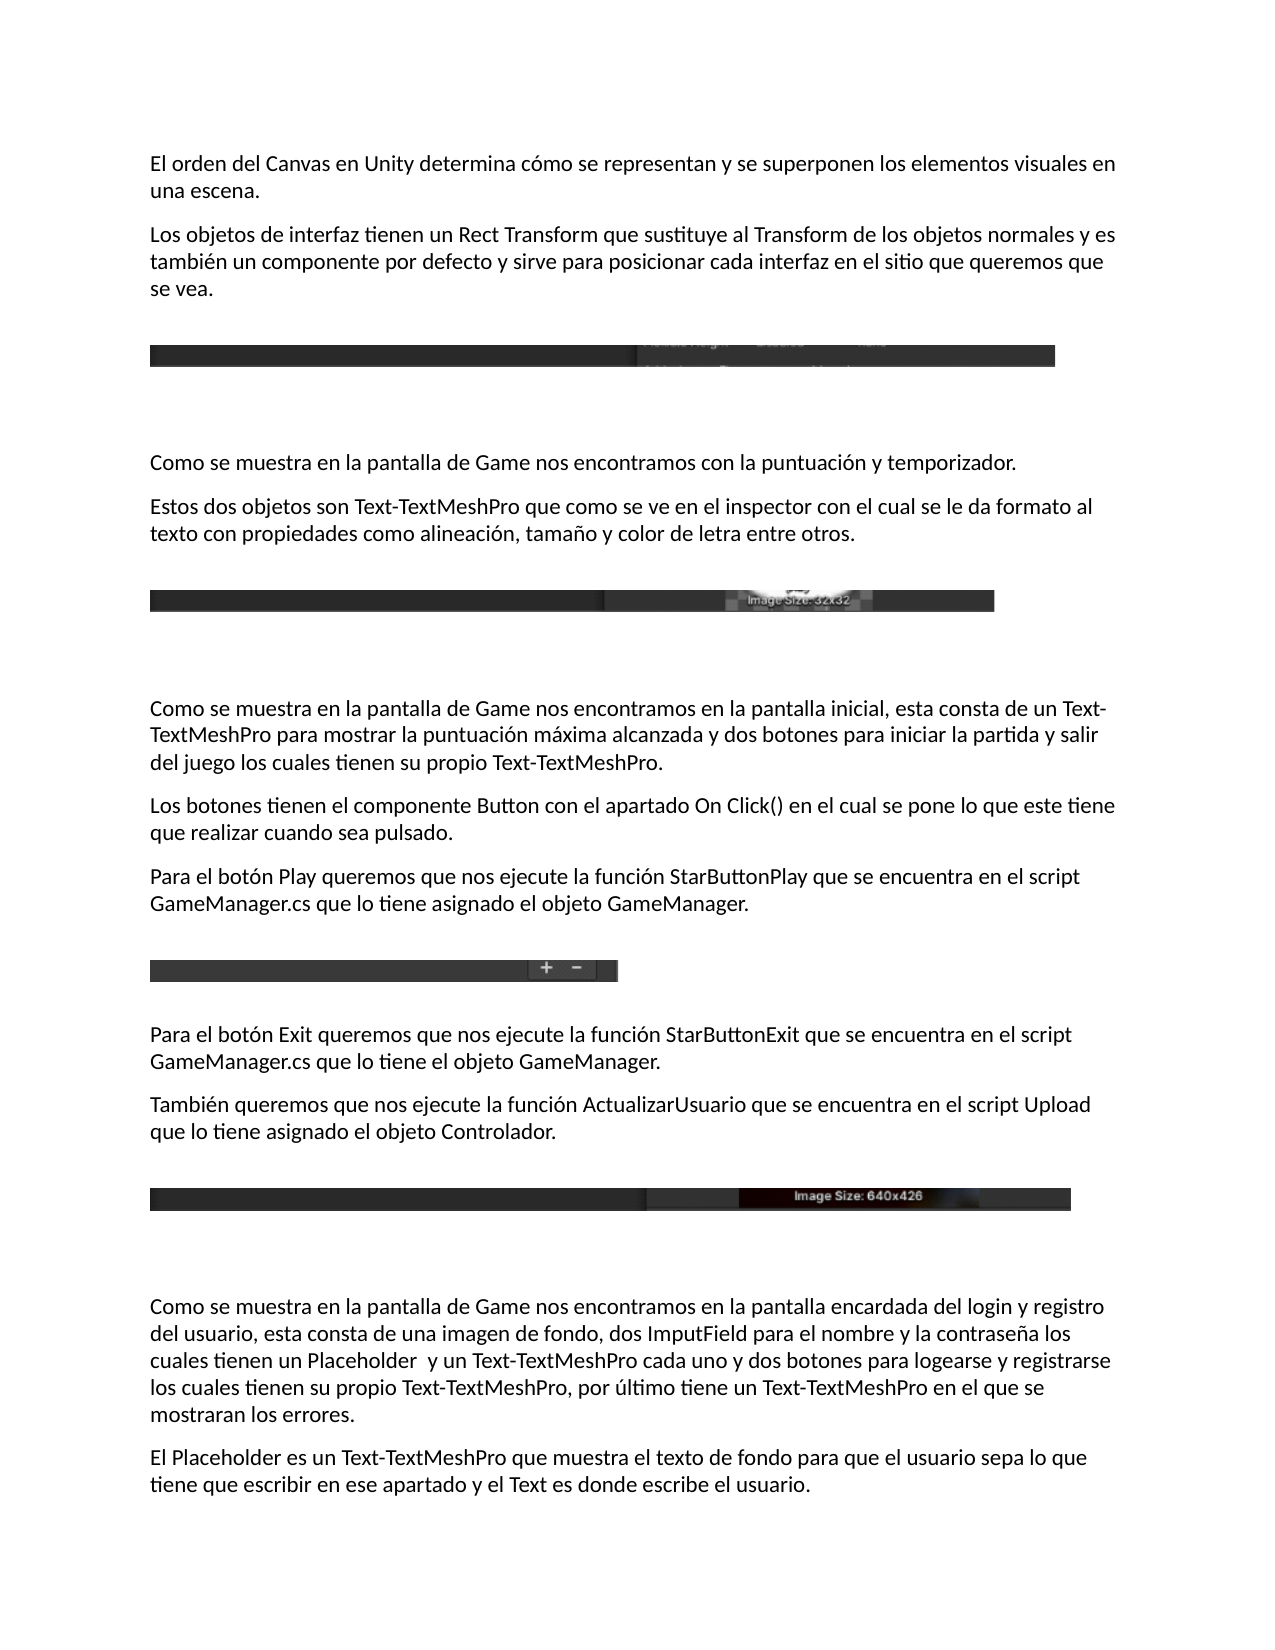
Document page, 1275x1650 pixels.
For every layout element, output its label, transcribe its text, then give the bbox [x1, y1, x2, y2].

text Para el botón Exit queremos que nos ejecute la función StarButtonExit que se encuentra en el script GameManager.cs que lo tiene el objeto GameManager. [150, 1021, 1125, 1074]
text También queremos que nos ejecute la función ActualizarUsuario que se encuentra en el script Upload que lo tiene asignado el objeto Controlador. [150, 1091, 1125, 1145]
text Estos dos objetos son Text-TextMeshPro que como se ve en el inspector con el cual se le da formato al texto con propiedades como alineación, tamaño y color de letra entre otros. [150, 493, 1125, 547]
text Los botones tienen el componente Button con el apartado On Click() en el cual se pone lo que este tiene que realizar cuando sea pulsado. [150, 792, 1125, 846]
text Como se muestra en la pantalla de Game nos encontramos en la pantalla inicial, esta consta de un Text-TextMeshPro para mostrar la puntuación máxima alcanzada y dos botones para iniciar la partida y salir del juego los cuales tienen su propio Text-TextMeshPro. [150, 694, 1125, 775]
text Los objetos de interfaz tienen un Rect Transform que sustituye al Transform de los objetos normales y es también un componente por defecto y sirve para posicionar cada interfaz en el sitio que queremos que se vea. [150, 221, 1125, 302]
text Como se muestra en la pantalla de Game nos encontramos en la pantalla encardada del login y registro del usuario, esta consta de una imagen de fondo, dos ImputField para el nombre y la contraseña los cuales tienen un Placeholder y un Text-TextMeshPro cada uno y dos botones para logearse y registrarse los cuales tienen su propio Text-TextMeshPro, por último tiene un Text-TextMeshPro en el que se mostraran los errores. [150, 1293, 1125, 1428]
text Para el botón Play queremos que nos ejecute la función StarButtonPlay que se encuentra en el script GameManager.cs que lo tiene asignado el objeto GameManager. [150, 863, 1125, 917]
text Como se muestra en la pantalla de Game nos encontramos con la puntuación y temporizador. [150, 449, 1125, 476]
text El Placeholder es un Text-TextMeshPro que muestra el texto de fondo para que el usuario sepa lo que tiene que escribir en ese apartado y el Text es donde escribe el usuario. [150, 1444, 1125, 1498]
text El orden del Canvas en Unity determina cómo se representan y se superponen los elementos visuales en una escena. [150, 150, 1125, 204]
